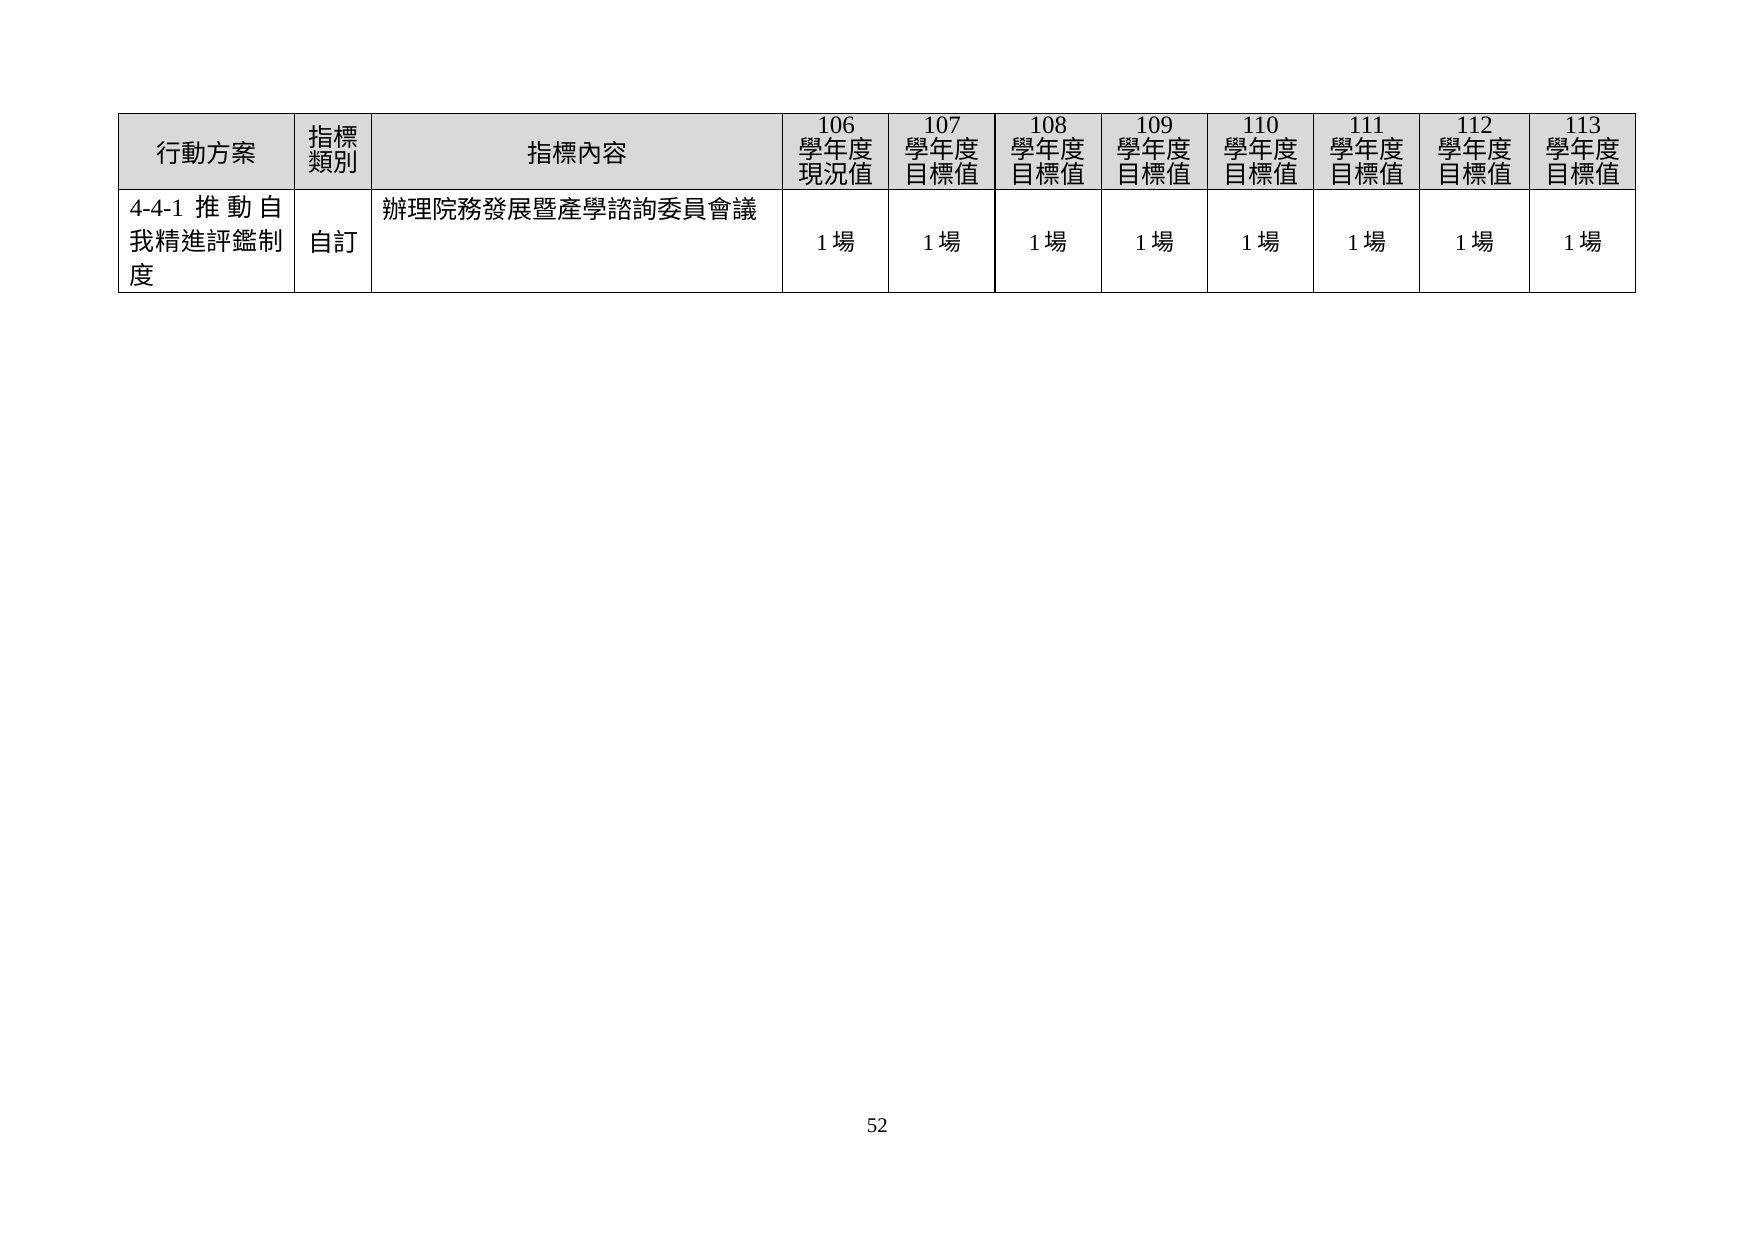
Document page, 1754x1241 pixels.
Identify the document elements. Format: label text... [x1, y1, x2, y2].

table_cell 4-4-1推動自我精進評鑑制度 [119, 190, 294, 292]
table_cell 自訂 [295, 190, 371, 292]
table_header 指標內容 [372, 114, 782, 189]
table_cell 1場 [1314, 190, 1419, 292]
table_header 110 學年度 目標值 [1208, 114, 1313, 189]
table_cell 辦理院務發展暨產學諮詢委員會議 [372, 190, 782, 292]
table_header 107 學年度 目標值 [889, 114, 994, 189]
table_header 109 學年度 目標值 [1102, 114, 1207, 189]
table_header 111 學年度 目標值 [1314, 114, 1419, 189]
table_cell 1場 [1208, 190, 1313, 292]
table_header 112 學年度 目標值 [1420, 114, 1529, 189]
table_header 指標類別 [295, 114, 371, 189]
table_cell 1場 [996, 190, 1101, 292]
table_cell 1場 [783, 190, 888, 292]
table_header 106 學年度 現況值 [783, 114, 888, 189]
table_cell 1場 [889, 190, 994, 292]
table_header 108 學年度 目標值 [996, 114, 1101, 189]
table_header 113 學年度 目標值 [1530, 114, 1635, 189]
table_cell 1場 [1420, 190, 1529, 292]
table_cell 1場 [1530, 190, 1635, 292]
table_header 行動方案 [119, 114, 294, 189]
table_cell 1場 [1102, 190, 1207, 292]
